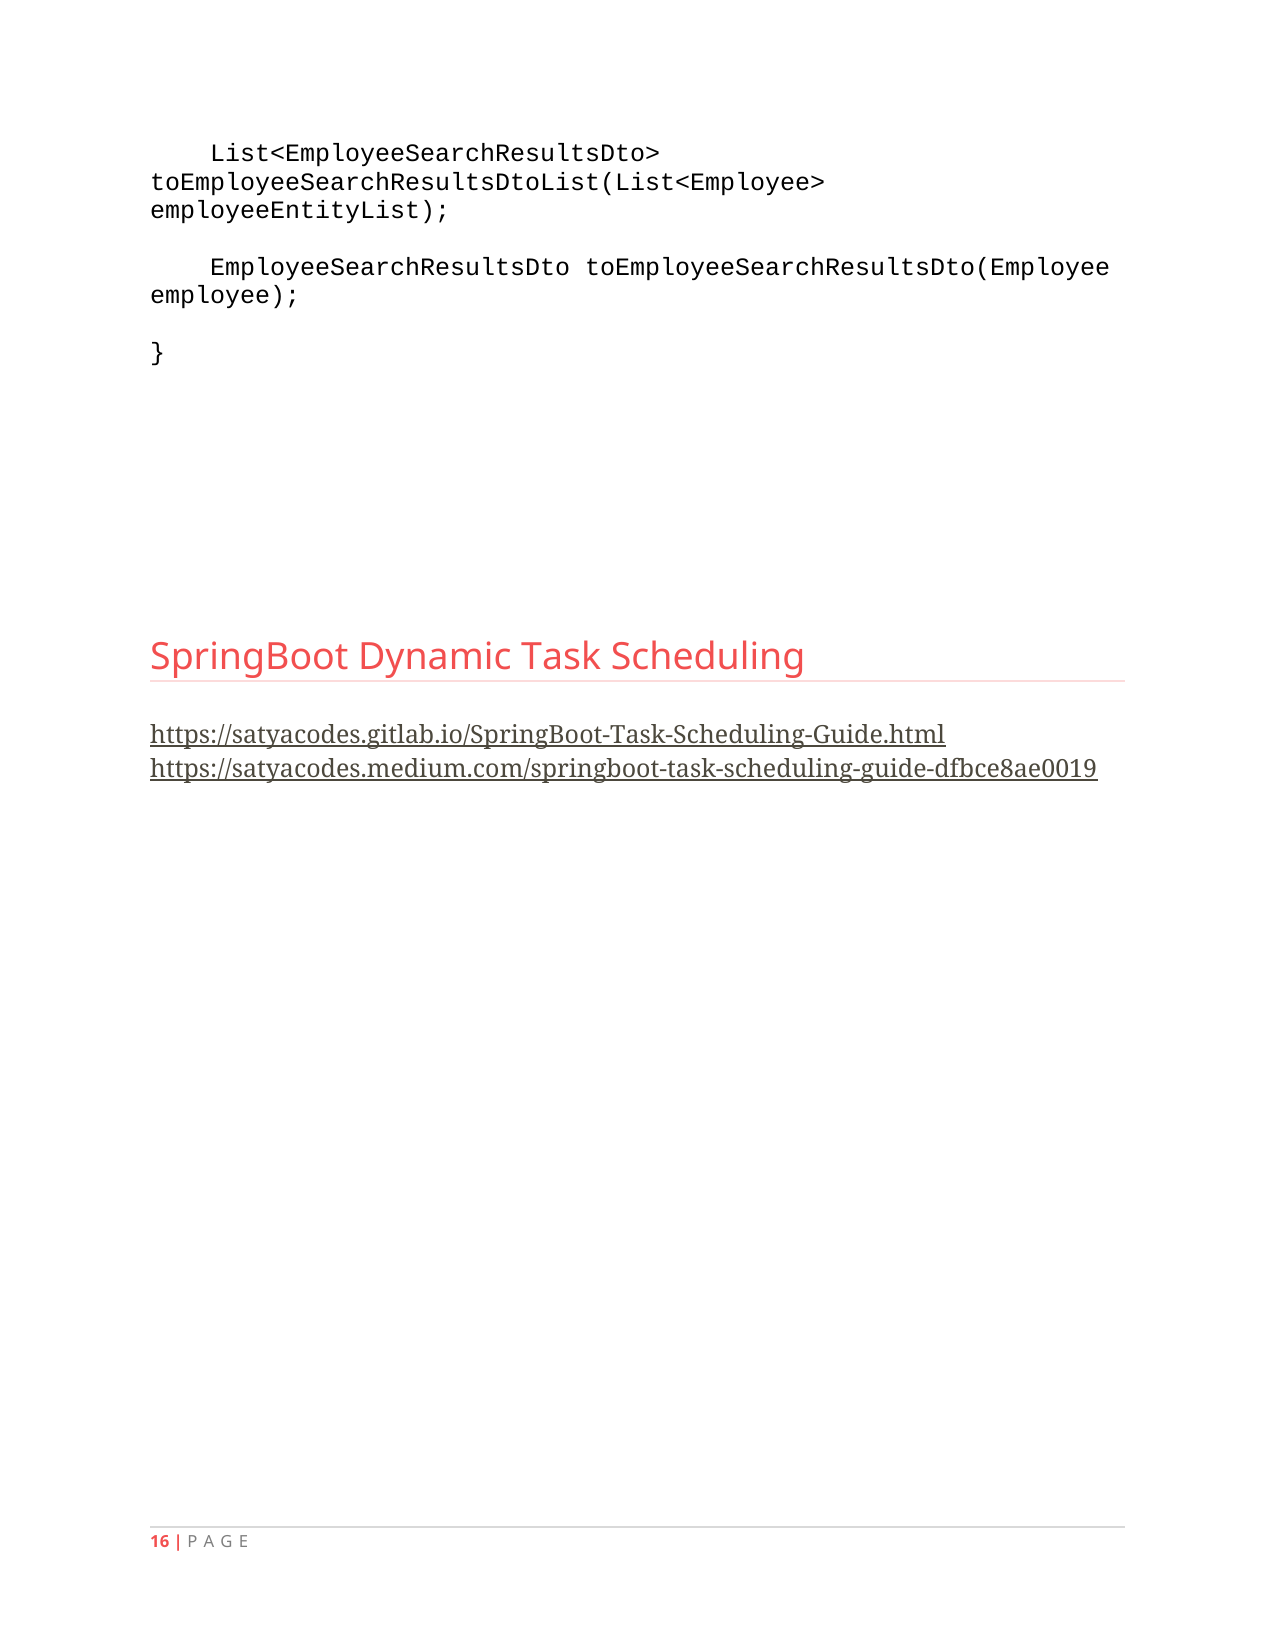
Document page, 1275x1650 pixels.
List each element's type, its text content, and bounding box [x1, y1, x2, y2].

text https://satyacodes.gitlab.io/SpringBoot-Task-Scheduling-Guide.html [150, 717, 1125, 751]
text https://satyacodes.medium.com/springboot-task-scheduling-guide-dfbce8ae0019 [150, 751, 1125, 785]
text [150, 112, 1125, 367]
subtitle SpringBoot Dynamic Task Scheduling [150, 629, 1125, 680]
